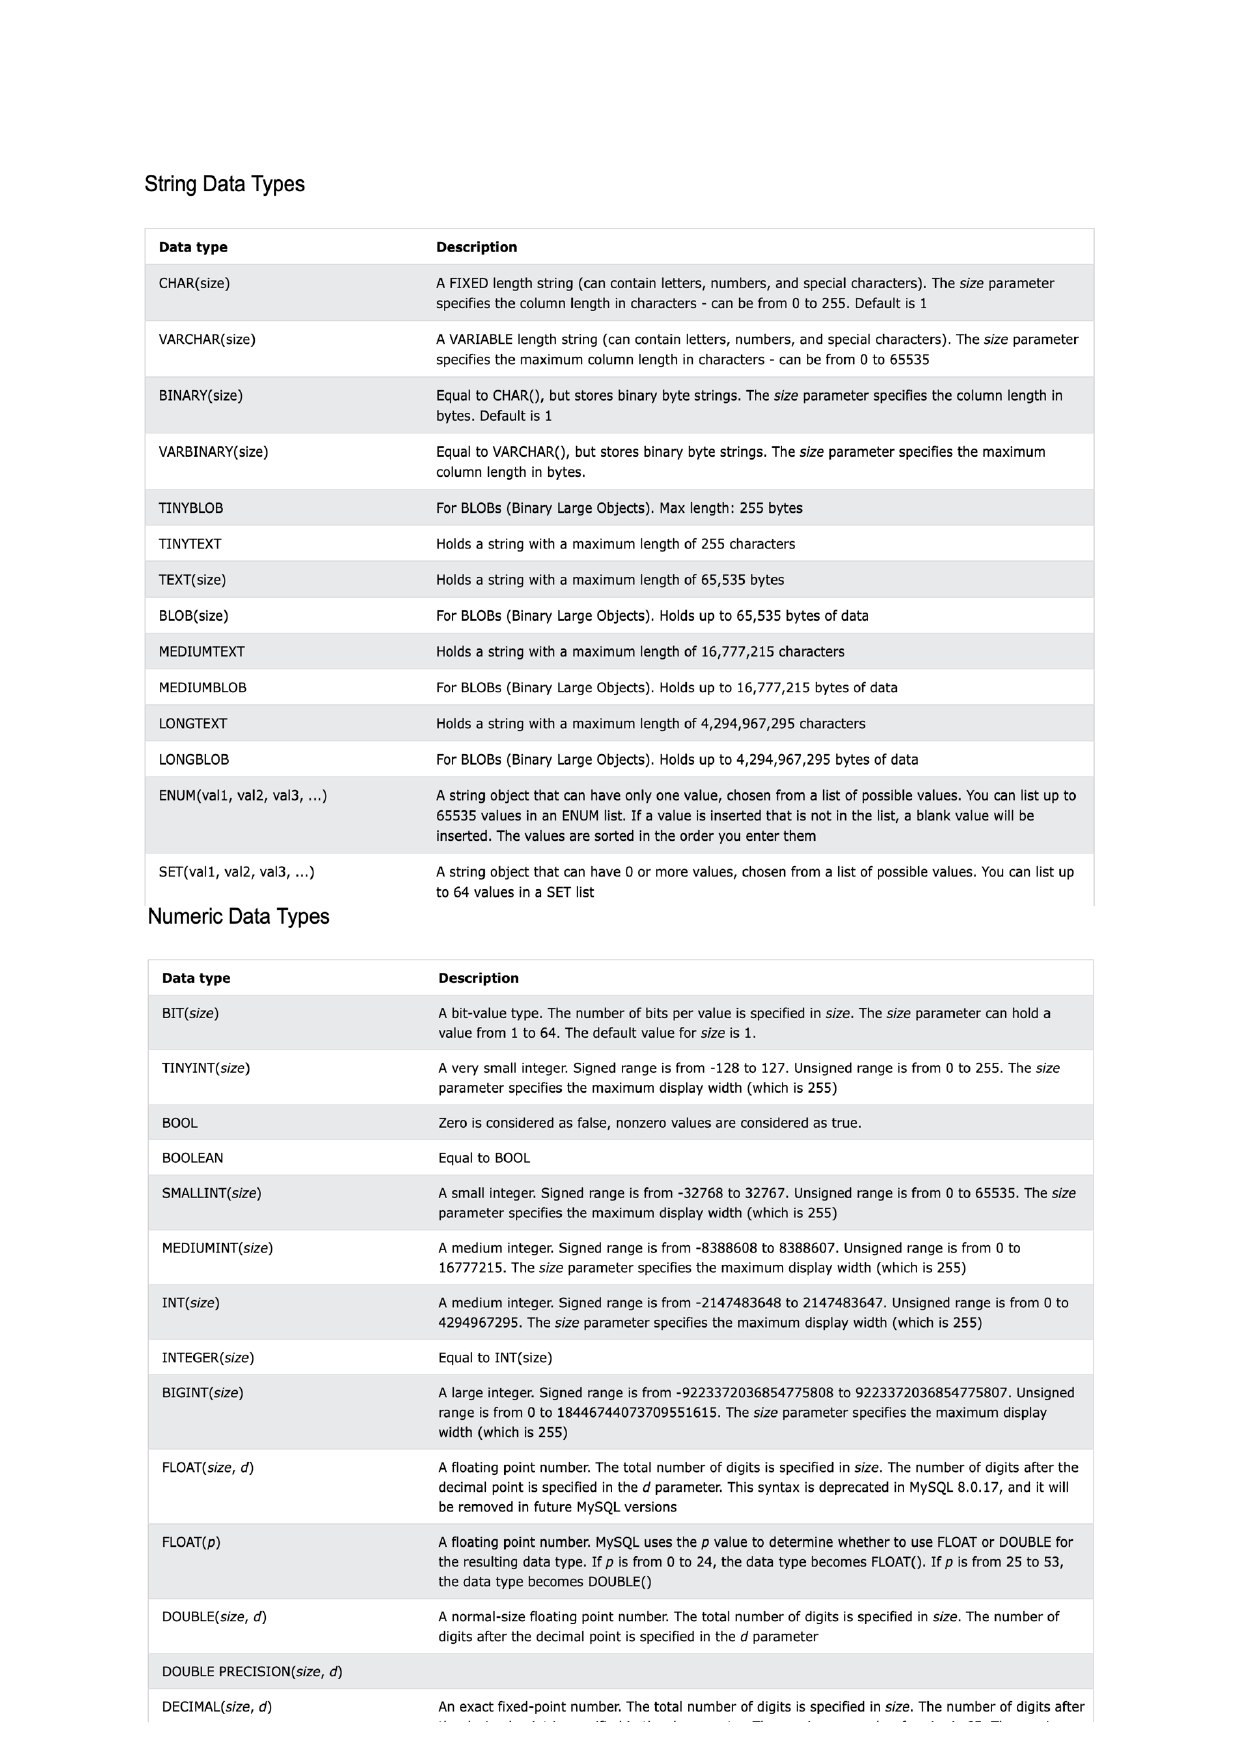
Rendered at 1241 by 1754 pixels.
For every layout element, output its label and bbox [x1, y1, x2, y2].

picture [139, 164, 1104, 1722]
